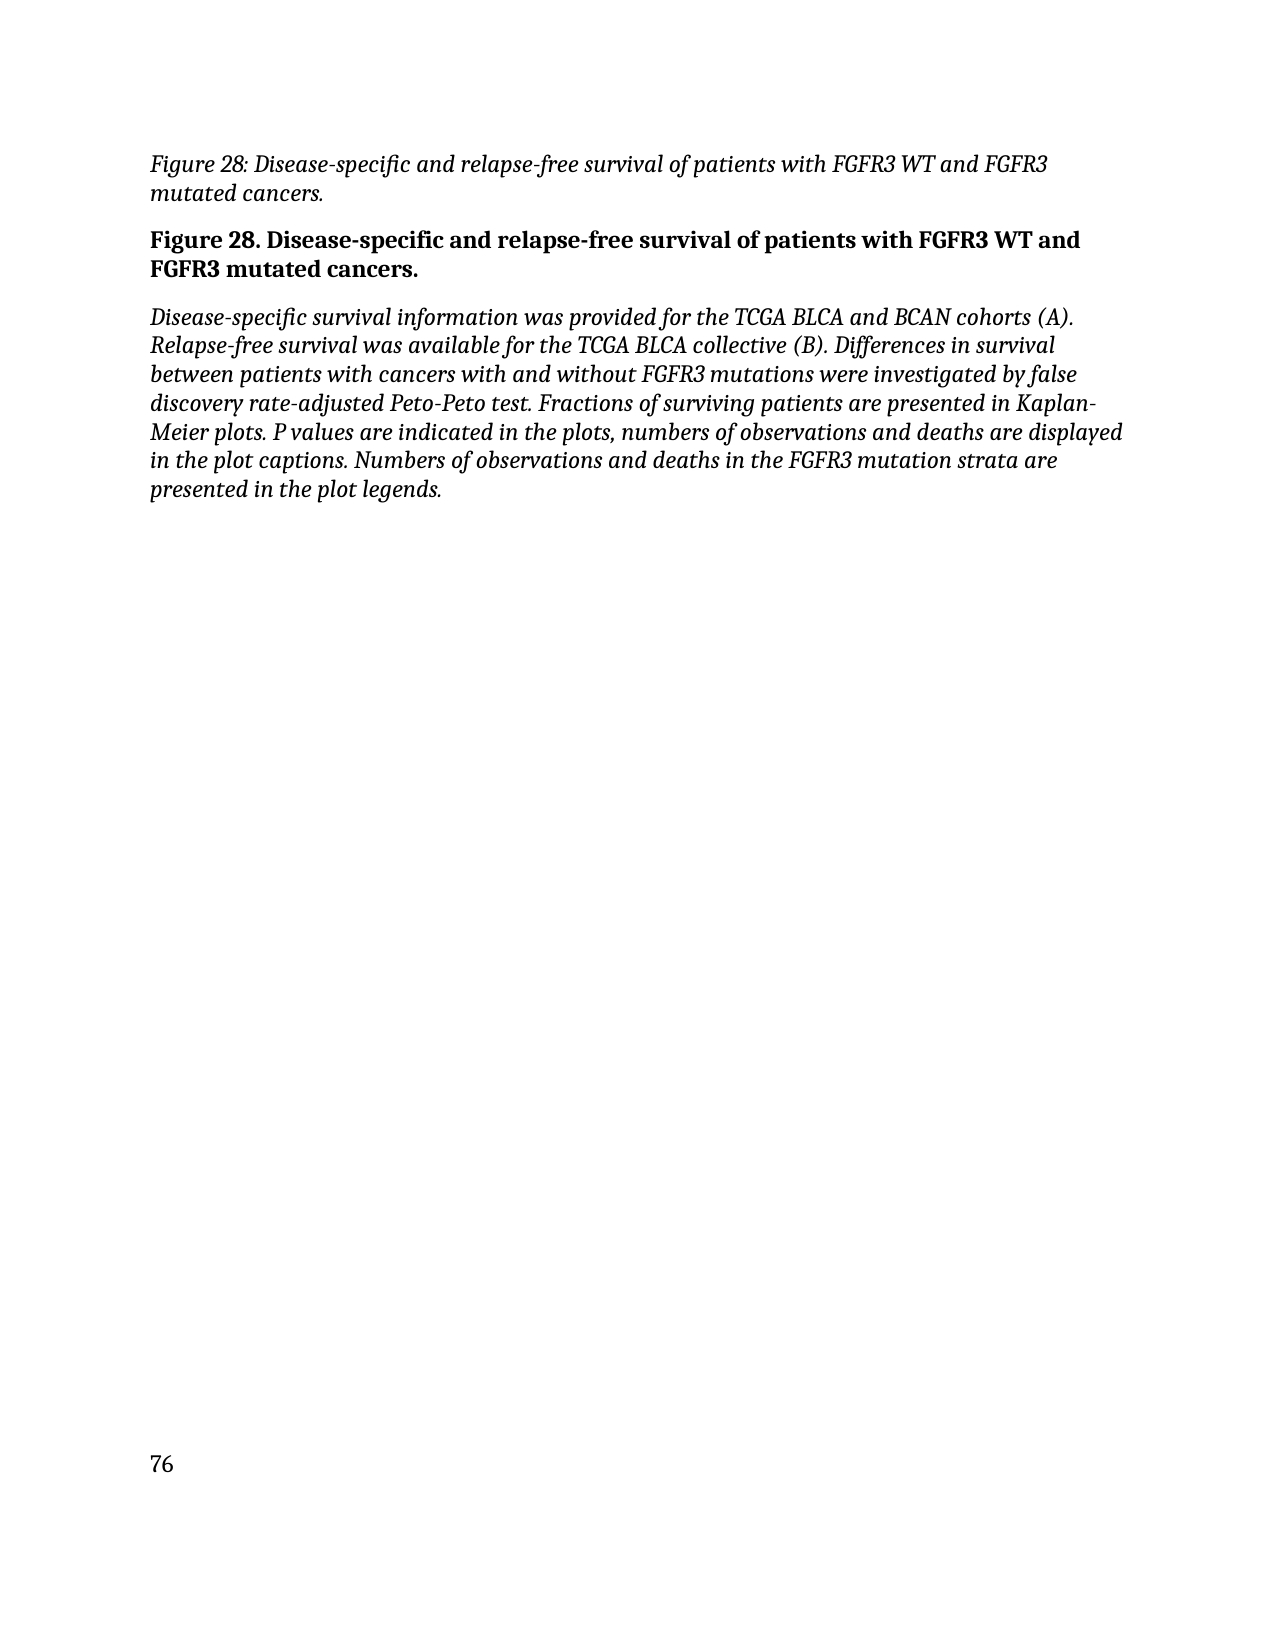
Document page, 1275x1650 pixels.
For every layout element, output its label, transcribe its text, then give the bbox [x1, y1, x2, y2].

text Figure 28: Disease-specific and relapse-free survival of patients with FGFR3 WT and FGFR3 mutated cancers. [150, 150, 1125, 207]
text Disease-specific survival information was provided for the TCGA BLCA and BCAN cohorts (A). Relapse-free survival was available for the TCGA BLCA collective (B). Differences in survival between patients with cancers with and without FGFR3 mutations were investigated by false discovery rate-adjusted Peto-Peto test. Fractions of surviving patients are presented in Kaplan-Meier plots. P values are indicated in the plots, numbers of observations and deaths are displayed in the plot captions. Numbers of observations and deaths in the FGFR3 mutation strata are presented in the plot legends. [150, 302, 1125, 504]
text Figure 28. Disease-specific and relapse-free survival of patients with FGFR3 WT and FGFR3 mutated cancers. [150, 226, 1125, 284]
